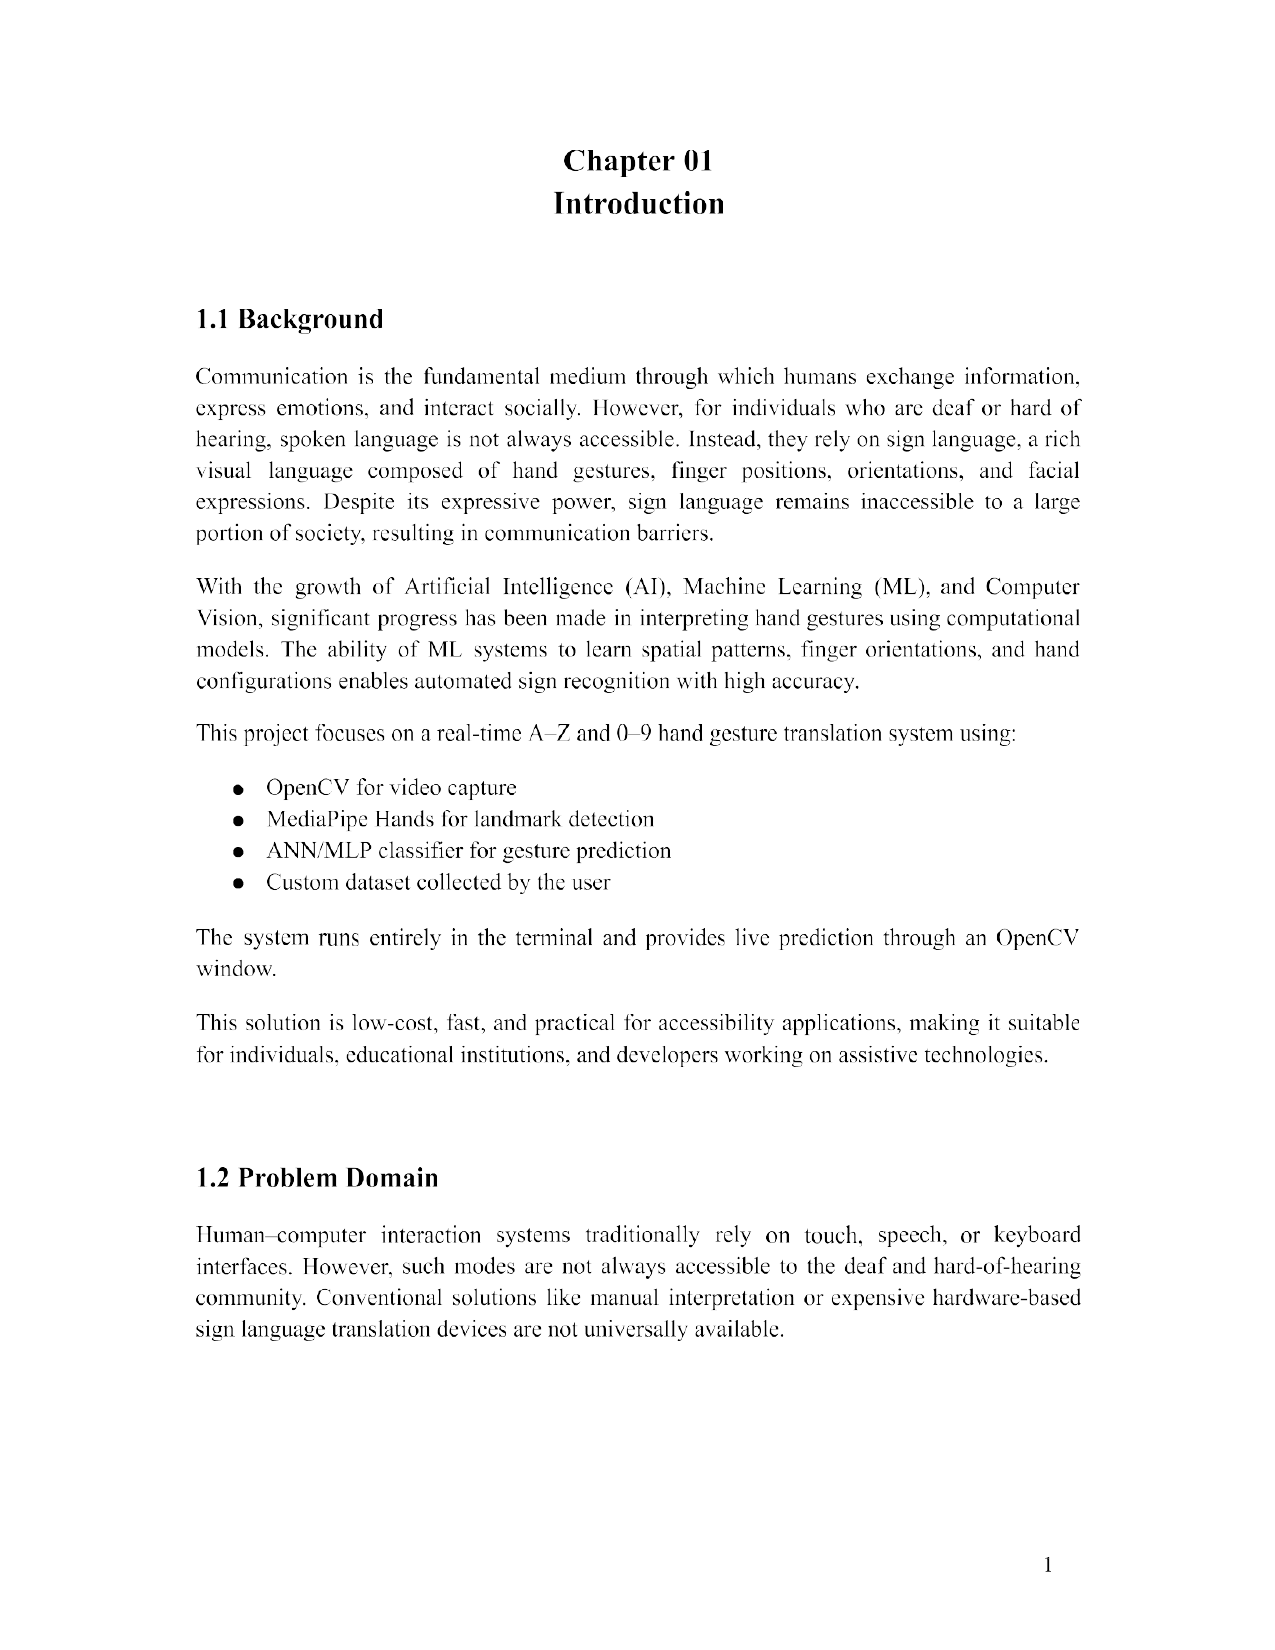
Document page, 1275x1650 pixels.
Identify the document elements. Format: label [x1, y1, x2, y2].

picture [197, 309, 383, 334]
picture [370, 928, 725, 950]
picture [197, 1167, 438, 1187]
picture [196, 1225, 1081, 1341]
picture [196, 724, 1015, 746]
picture [553, 191, 724, 214]
picture [318, 933, 359, 946]
picture [195, 367, 1082, 545]
picture [196, 928, 309, 976]
picture [196, 577, 1080, 693]
picture [266, 778, 671, 894]
picture [564, 150, 712, 177]
picture [735, 928, 1079, 950]
picture [196, 1014, 1079, 1067]
